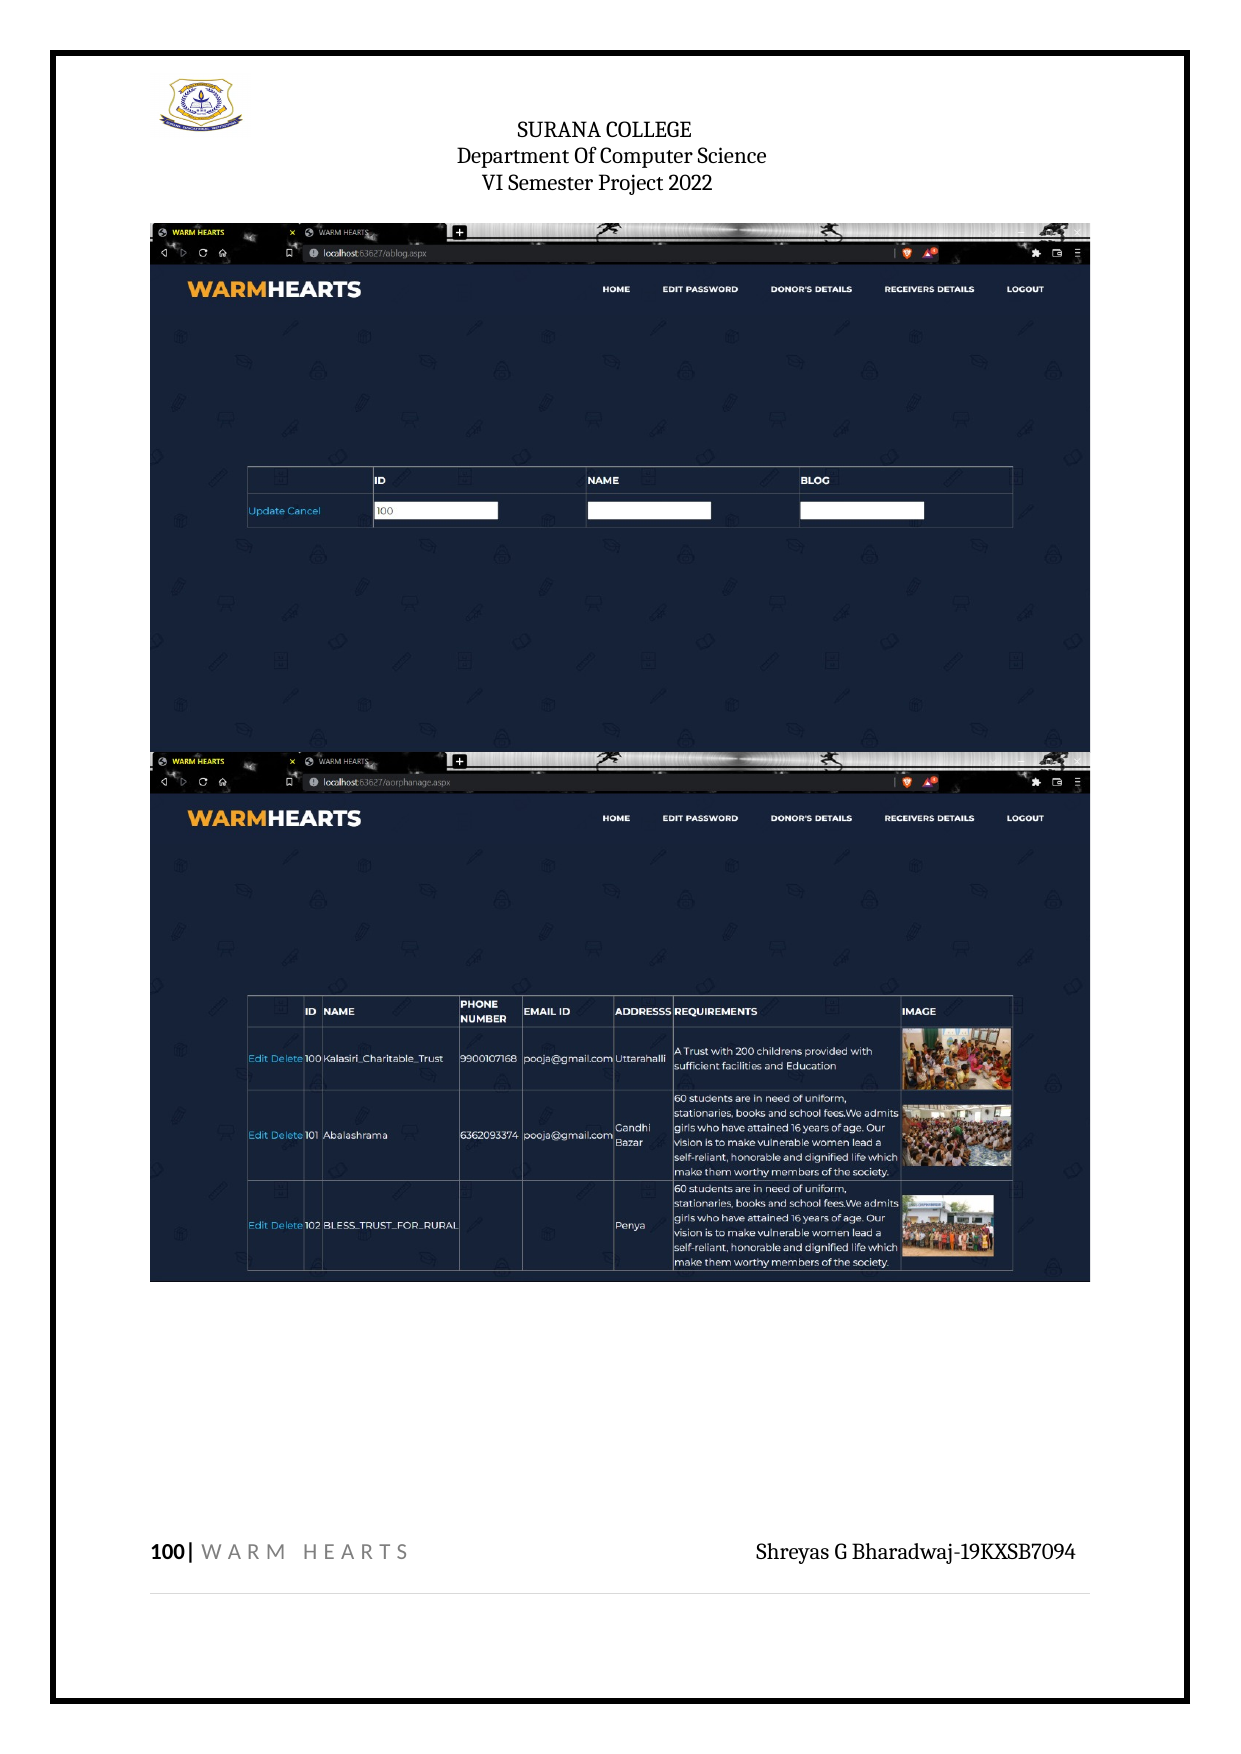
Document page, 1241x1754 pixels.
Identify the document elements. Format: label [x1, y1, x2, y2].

picture [150, 73, 252, 138]
picture [150, 223, 1091, 1282]
